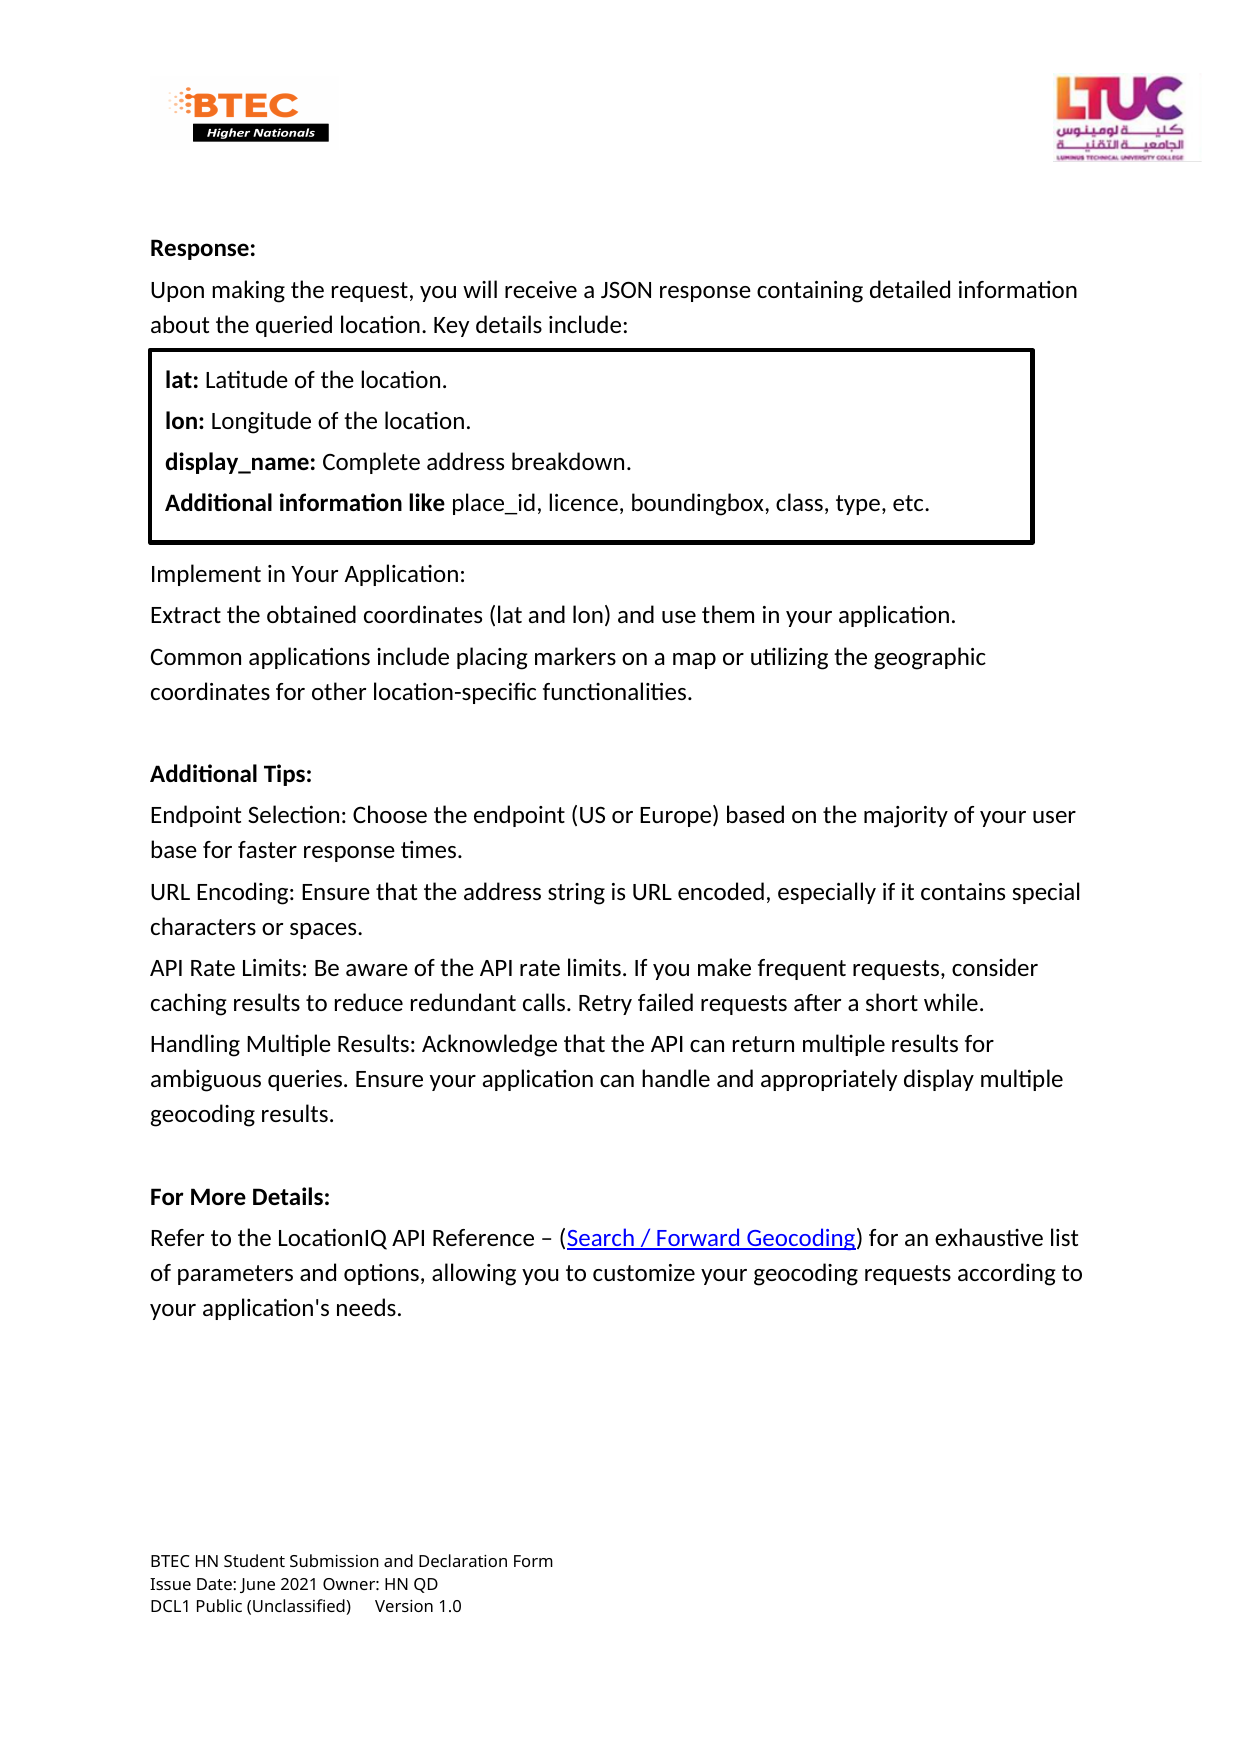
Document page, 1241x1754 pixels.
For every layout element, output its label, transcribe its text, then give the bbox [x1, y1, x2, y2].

text Implement in Your Application: [150, 558, 1090, 589]
text URL Encoding: Ensure that the address string is URL encoded, especially if it contains special characters or spaces. [150, 876, 1090, 941]
text API Rate Limits: Be aware of the API rate limits. If you make frequent requests, consider caching results to reduce redundant calls. Retry failed requests after a short while. [150, 952, 1090, 1018]
text For More Details: [150, 1181, 1090, 1211]
picture [1053, 73, 1202, 163]
text Additional Tips: [150, 758, 1090, 789]
text Refer to the LocationIQ API Reference – (Search / Forward Geocoding) for an exhaustive list of parameters and options, allowing you to customize your geocoding requests according to your application's needs. [150, 1222, 1090, 1323]
text Response: [150, 232, 1090, 263]
text Upon making the request, you will receive a JSON response containing detailed information about the queried location. Key details include: [150, 274, 1090, 339]
text Extract the obtained coordinates (lat and lon) and use them in your application. [150, 599, 1090, 630]
text Common applications include placing markers on a map or utilizing the geographic coordinates for other location-specific functionalities. [150, 641, 1090, 706]
text Endpoint Selection: Choose the endpoint (US or Europe) based on the majority of your user base for faster response times. [150, 799, 1090, 865]
text Handling Multiple Results: Acknowledge that the API can return multiple results for ambiguous queries. Ensure your application can handle and appropriately display multiple geocoding results. [150, 1028, 1090, 1129]
picture [150, 76, 339, 150]
